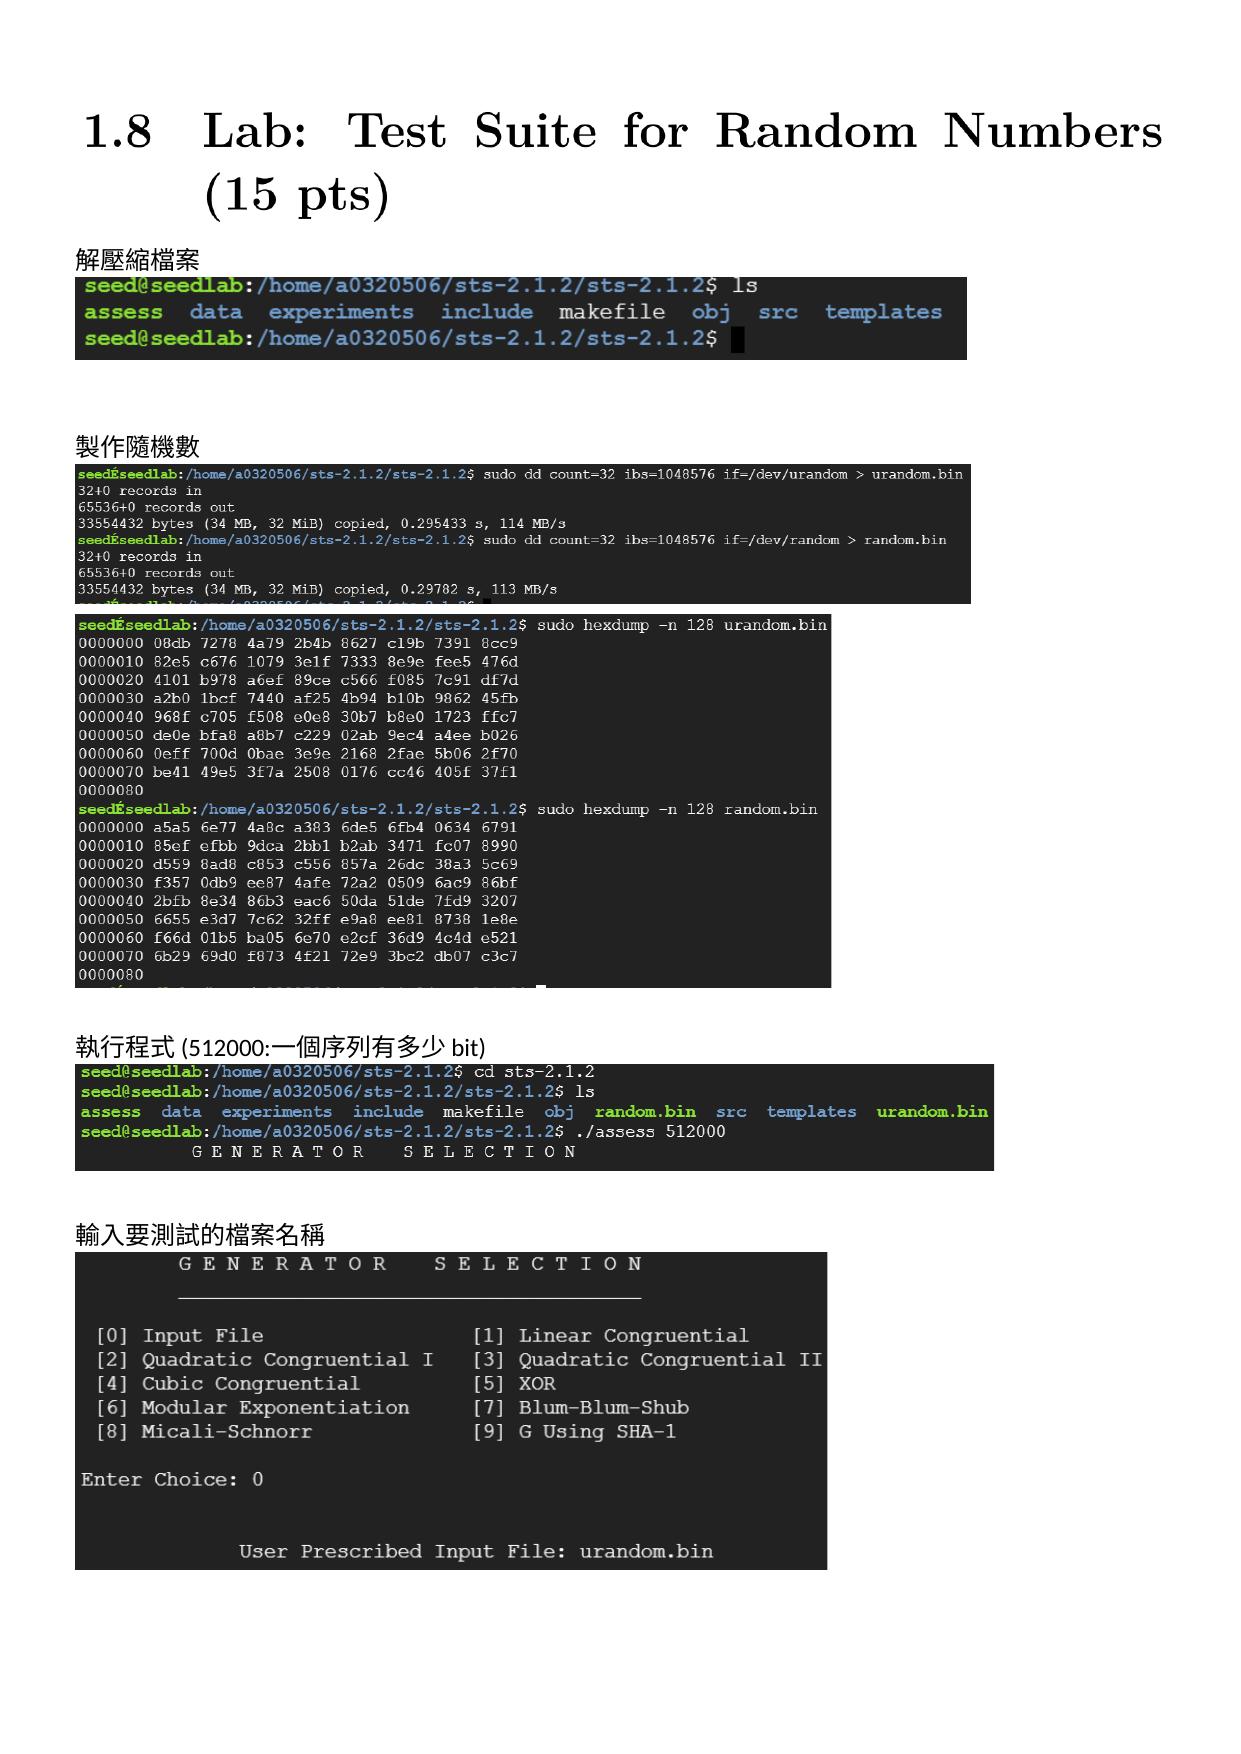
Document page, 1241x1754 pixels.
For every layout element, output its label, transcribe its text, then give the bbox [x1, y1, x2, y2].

picture [75, 614, 832, 988]
picture [75, 464, 971, 604]
picture [75, 277, 967, 360]
text 製作隨機數 [75, 427, 1165, 464]
text 執行程式 (512000:一個序列有多少bit) [75, 1027, 1165, 1064]
picture [75, 89, 1166, 231]
text 輸入要測試的檔案名稱 [75, 1214, 1165, 1252]
picture [75, 1252, 828, 1570]
picture [75, 1064, 995, 1171]
text 解壓縮檔案 [75, 239, 1165, 277]
